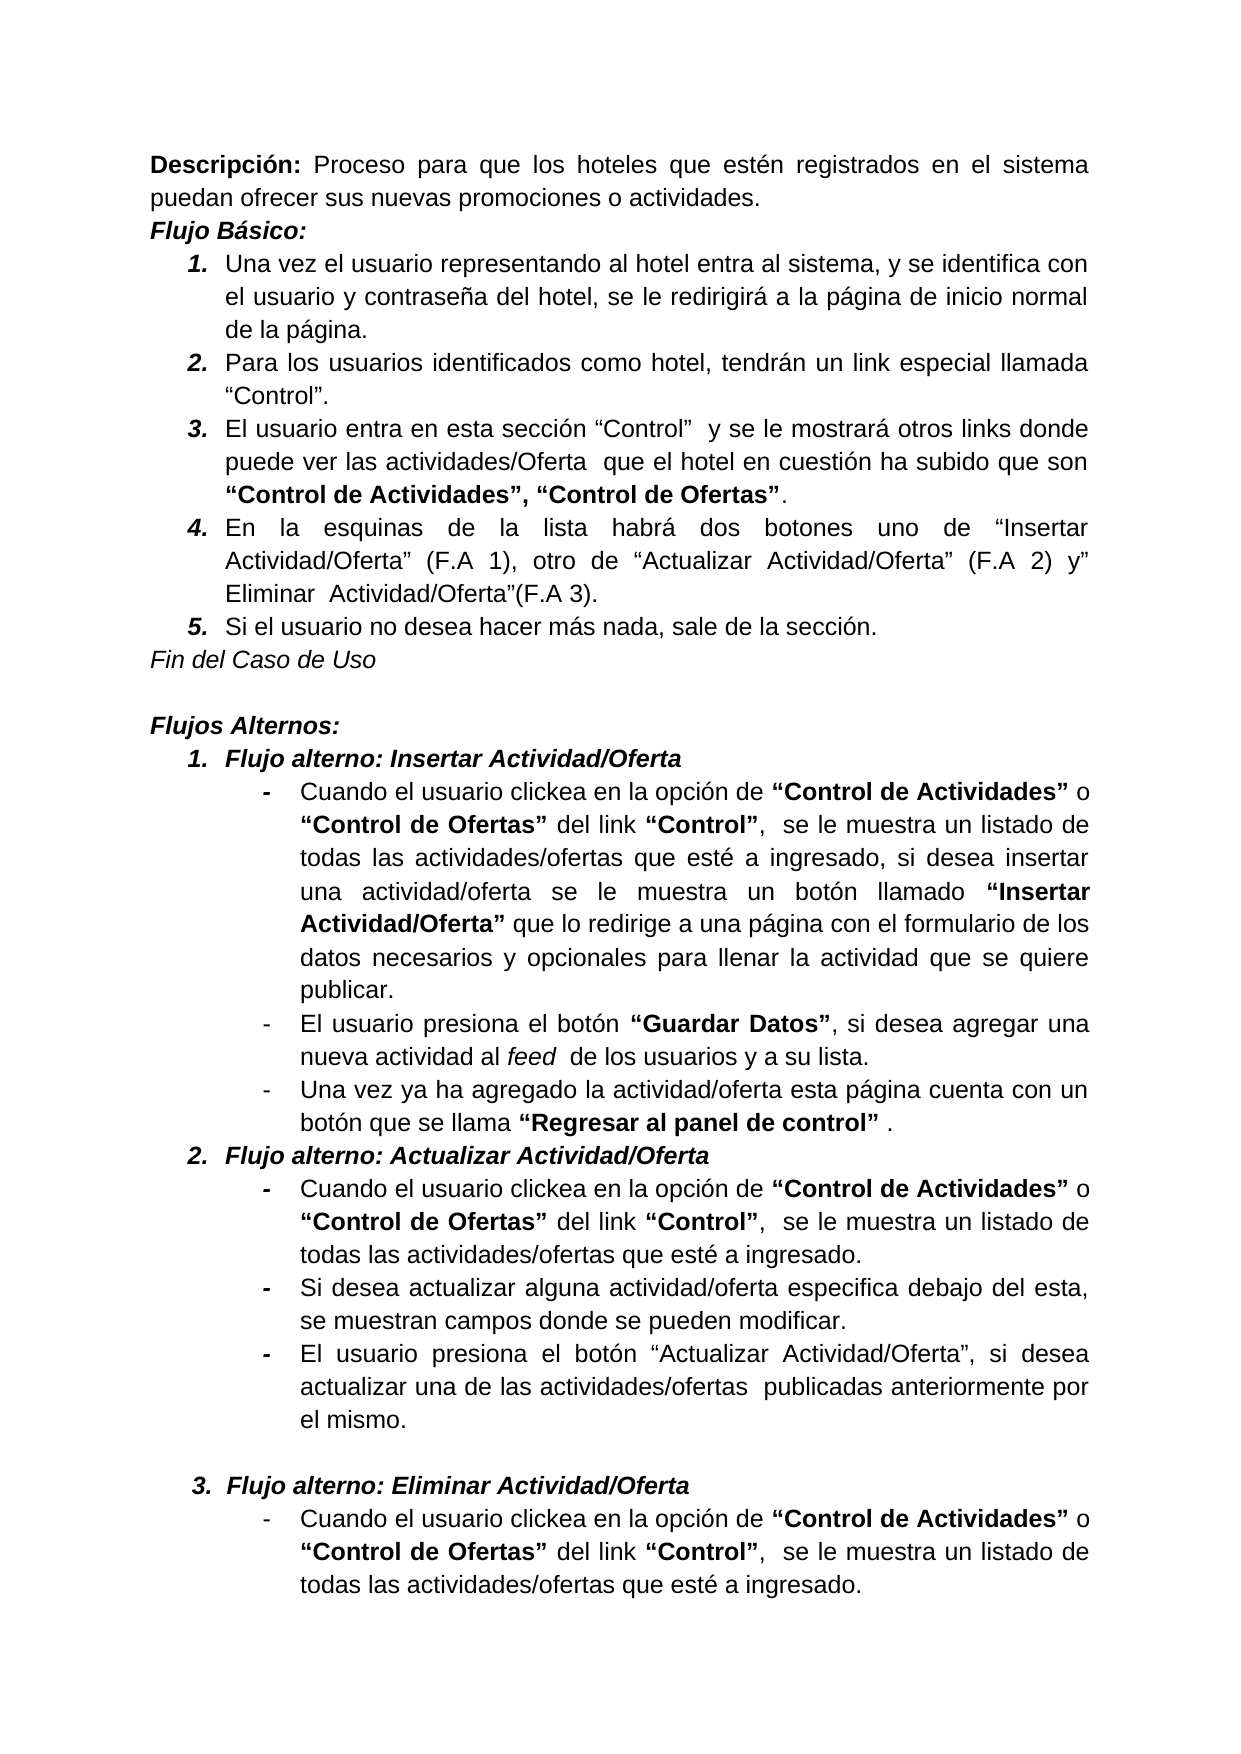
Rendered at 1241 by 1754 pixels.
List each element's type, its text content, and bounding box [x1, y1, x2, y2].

list El usuario presiona el botón “Guardar Datos”, si desea agregar una nueva actividad al feed de los usuarios y a su lista. [262, 1008, 1090, 1070]
list Flujo alterno: Insertar Actividad/Oferta [187, 744, 1090, 773]
list Cuando el usuario clickea en la opción de “Control de Actividades” o “Control de Ofertas” del link “Control”, se le muestra un listado de todas las actividades/ofertas que esté a ingresado. [262, 1174, 1090, 1268]
text 3. Flujo alterno: Eliminar Actividad/Oferta [150, 1471, 1090, 1499]
list Cuando el usuario clickea en la opción de “Control de Actividades” o “Control de Ofertas” del link “Control”, se le muestra un listado de todas las actividades/ofertas que esté a ingresado, si desea insertar una actividad/oferta se le muestra un botón llamado “Insertar Actividad/Oferta” que lo redirige a una página con el formulario de los datos necesarios y opcionales para llenar la actividad que se quiere publicar. [262, 777, 1090, 1004]
list Flujo alterno: Actualizar Actividad/Oferta [187, 1141, 1090, 1169]
text Flujos Alternos: [150, 711, 1090, 740]
list Una vez ya ha agregado la actividad/oferta esta página cuenta con un botón que se llama “Regresar al panel de control” . [262, 1074, 1090, 1136]
text Flujo Básico: [150, 216, 1090, 245]
text Fin del Caso de Uso [150, 645, 1090, 674]
list Si desea actualizar alguna actividad/oferta especifica debajo del esta, se muestran campos donde se pueden modificar. [262, 1273, 1090, 1334]
list Si el usuario no desea hacer más nada, sale de la sección. [187, 612, 1090, 641]
list Para los usuarios identificados como hotel, tendrán un link especial llamada “Control”. [187, 348, 1090, 410]
text Descripción: Proceso para que los hoteles que estén registrados en el sistema puedan ofrecer sus nuevas promociones o actividades. [150, 150, 1090, 212]
list El usuario presiona el botón “Actualizar Actividad/Oferta”, si desea actualizar una de las actividades/ofertas publicadas anteriormente por el mismo. [262, 1339, 1090, 1433]
list El usuario entra en esta sección “Control” y se le mostrará otros links donde puede ver las actividades/Oferta que el hotel en cuestión ha subido que son “Control de Actividades”, “Control de Ofertas”. [187, 414, 1090, 509]
list Cuando el usuario clickea en la opción de “Control de Actividades” o “Control de Ofertas” del link “Control”, se le muestra un listado de todas las actividades/ofertas que esté a ingresado. [262, 1504, 1090, 1599]
list En la esquinas de la lista habrá dos botones uno de “Insertar Actividad/Oferta” (F.A 1), otro de “Actualizar Actividad/Oferta” (F.A 2) y” Eliminar Actividad/Oferta”(F.A 3). [187, 513, 1090, 608]
list Una vez el usuario representando al hotel entra al sistema, y se identifica con el usuario y contraseña del hotel, se le redirigirá a la página de inicio normal de la página. [187, 249, 1090, 344]
